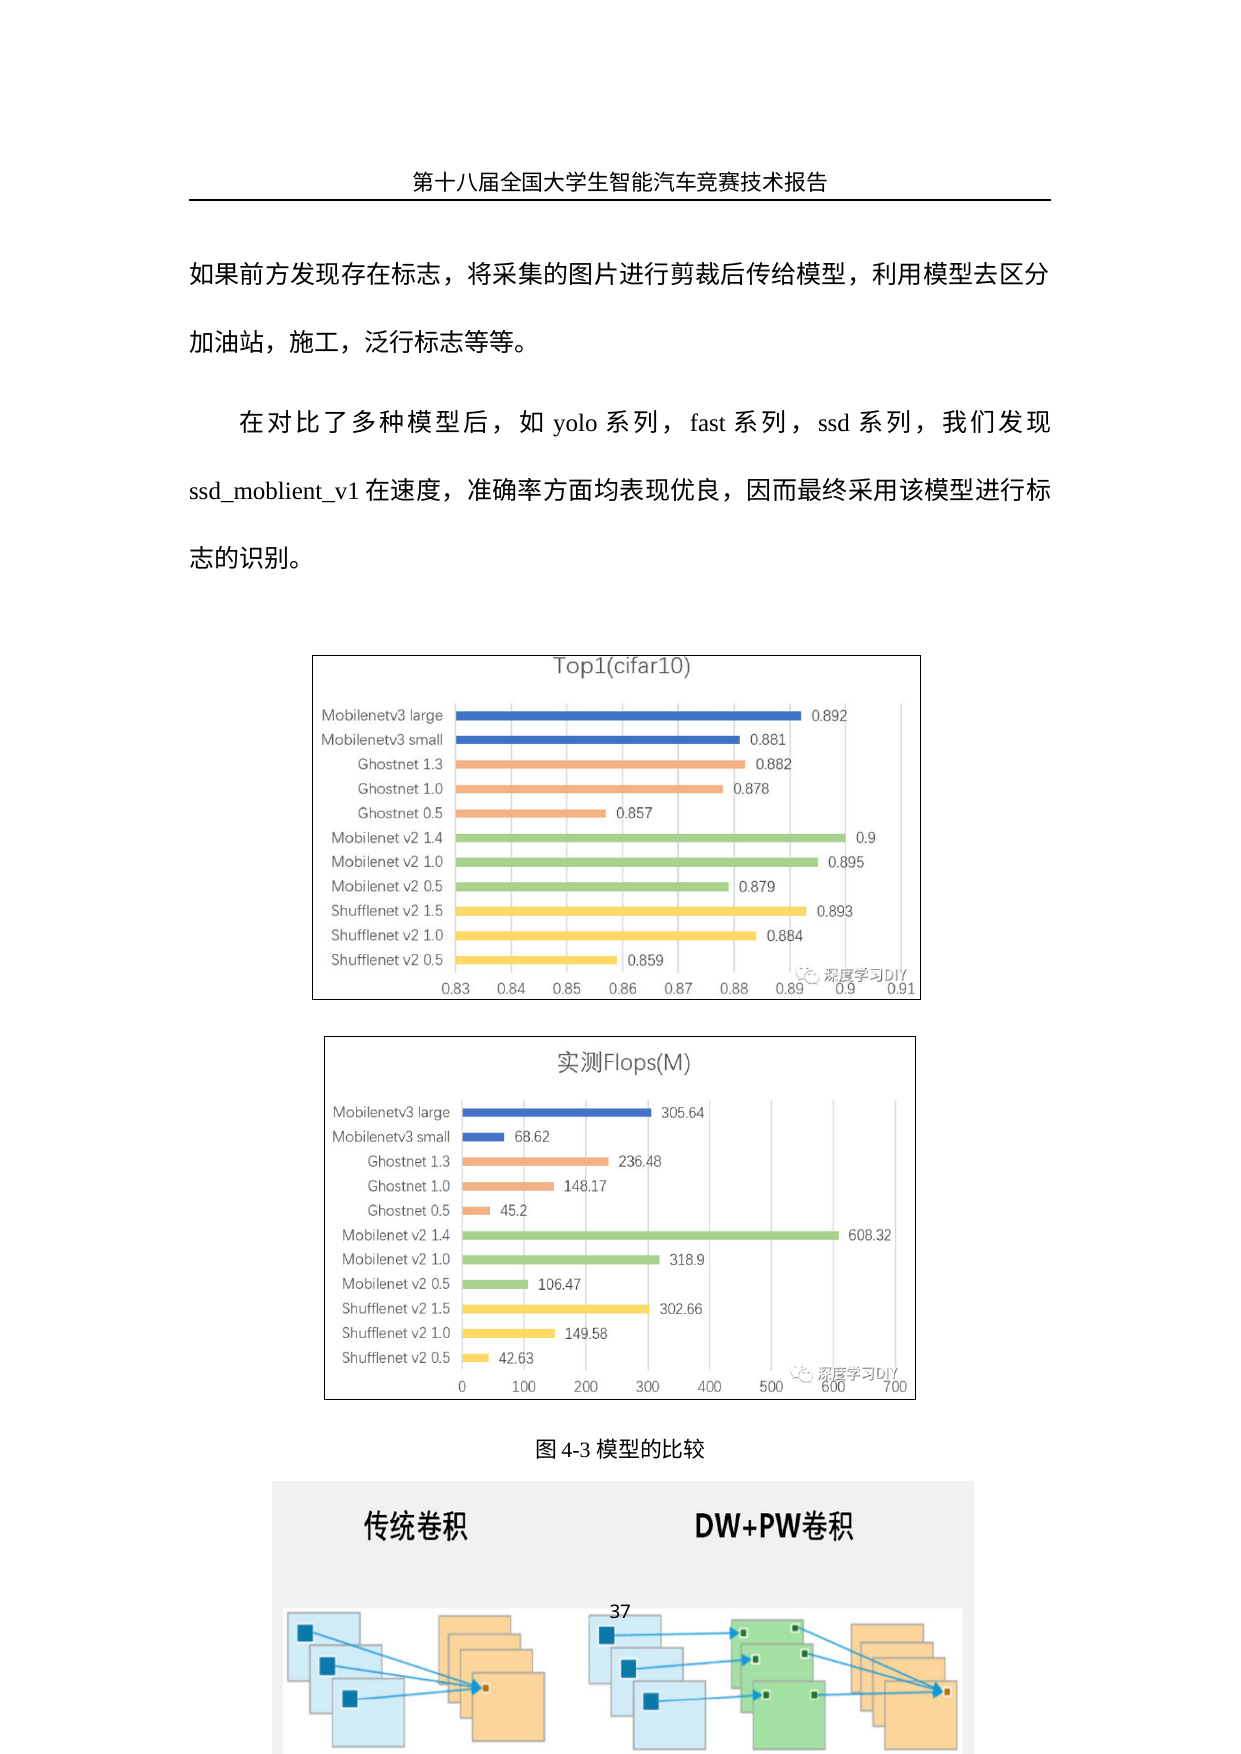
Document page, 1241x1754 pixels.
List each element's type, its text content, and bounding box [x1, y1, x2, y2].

text 图4-3 模型的比较 [189, 649, 1051, 1464]
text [189, 238, 1051, 374]
text 在对比了多种模型后，如yolo系列，fast系列，ssd系列，我们发现ssd_moblient_v1在速度，准确率方面均表现优良，因而最终采用该模型进行标志的识别。 [189, 387, 1051, 591]
picture [272, 1481, 974, 1754]
